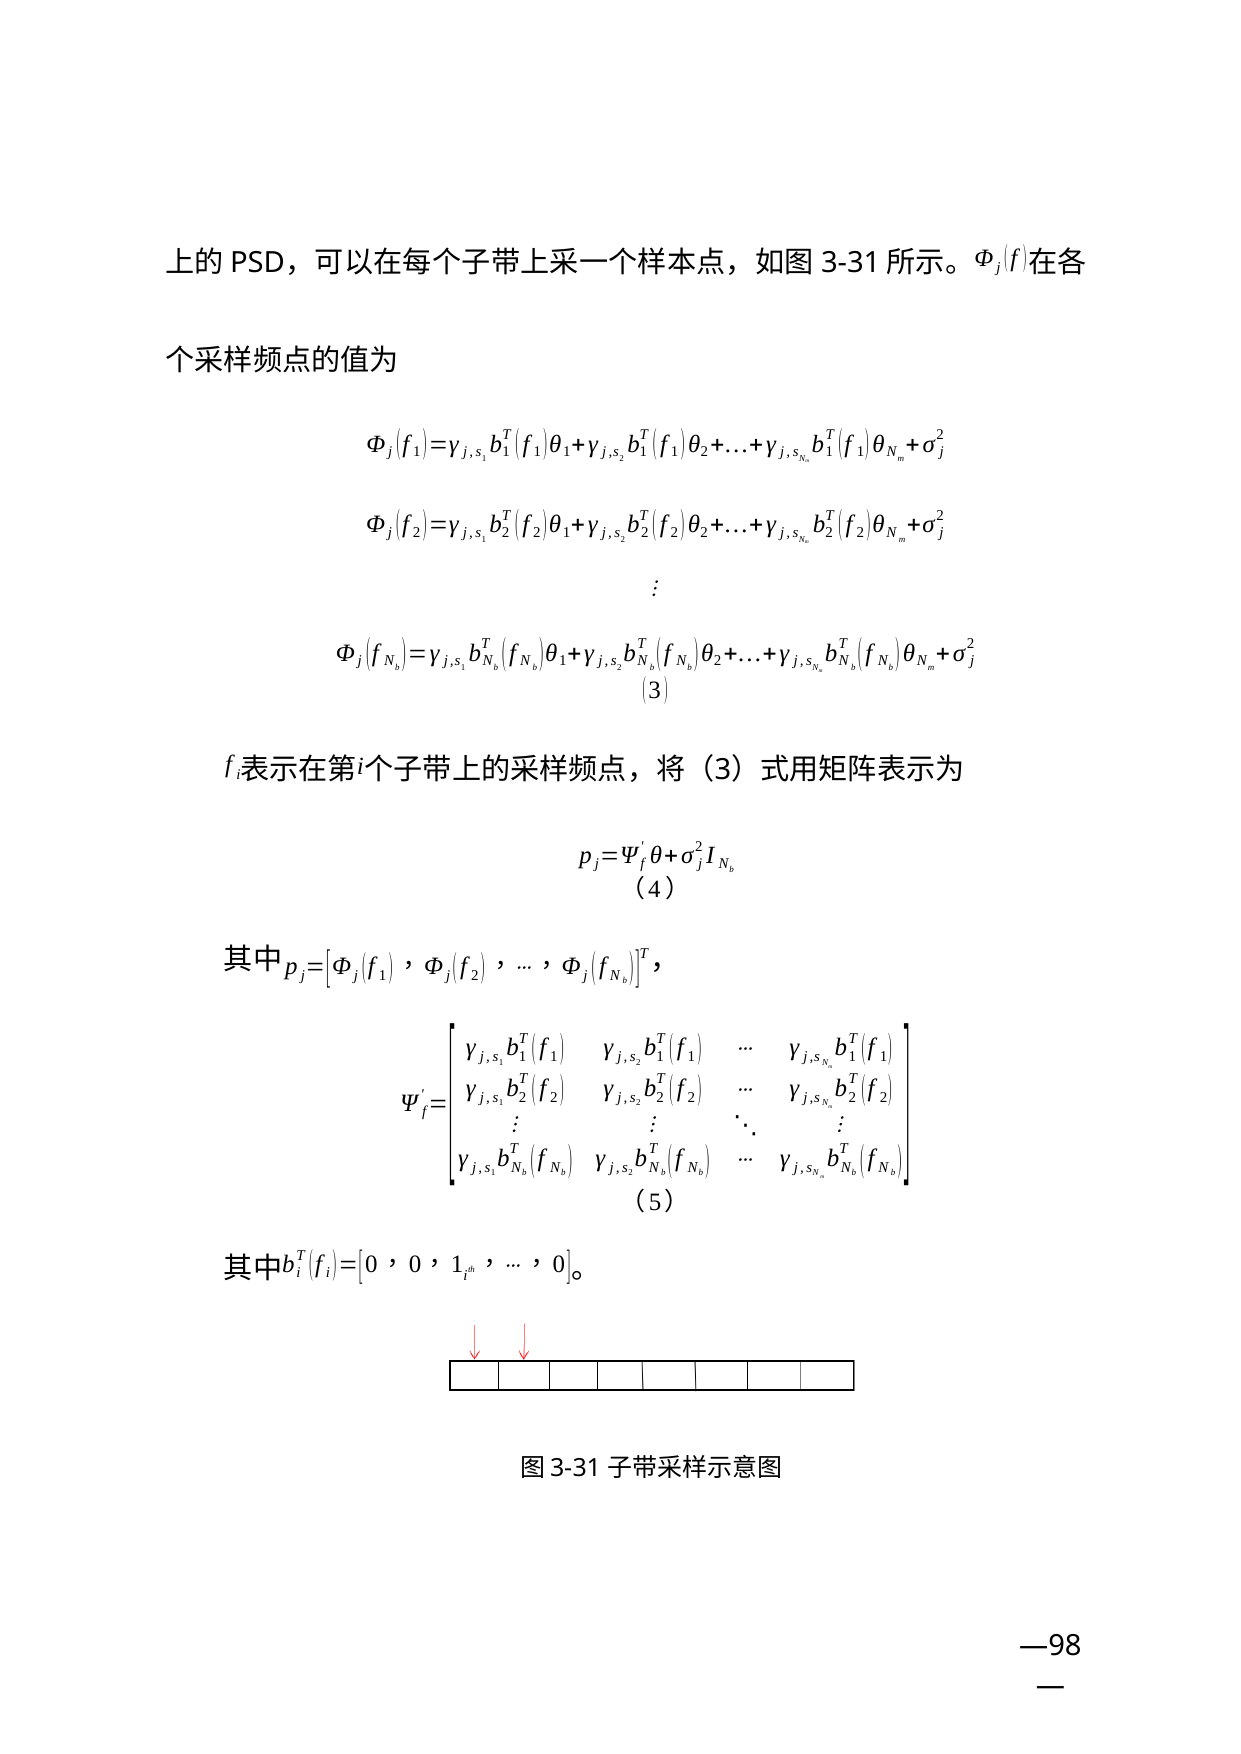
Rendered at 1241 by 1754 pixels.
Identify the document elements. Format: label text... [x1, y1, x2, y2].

picture [443, 1319, 859, 1396]
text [165, 227, 1087, 391]
text 表示在第个子带上的采样频点，将（3）式用矩阵表示为 [165, 734, 1087, 799]
text 其中。 [165, 1233, 1087, 1298]
text 图3-31 子带采样示意图 [165, 1433, 1087, 1498]
text 其中， [165, 934, 1087, 1000]
